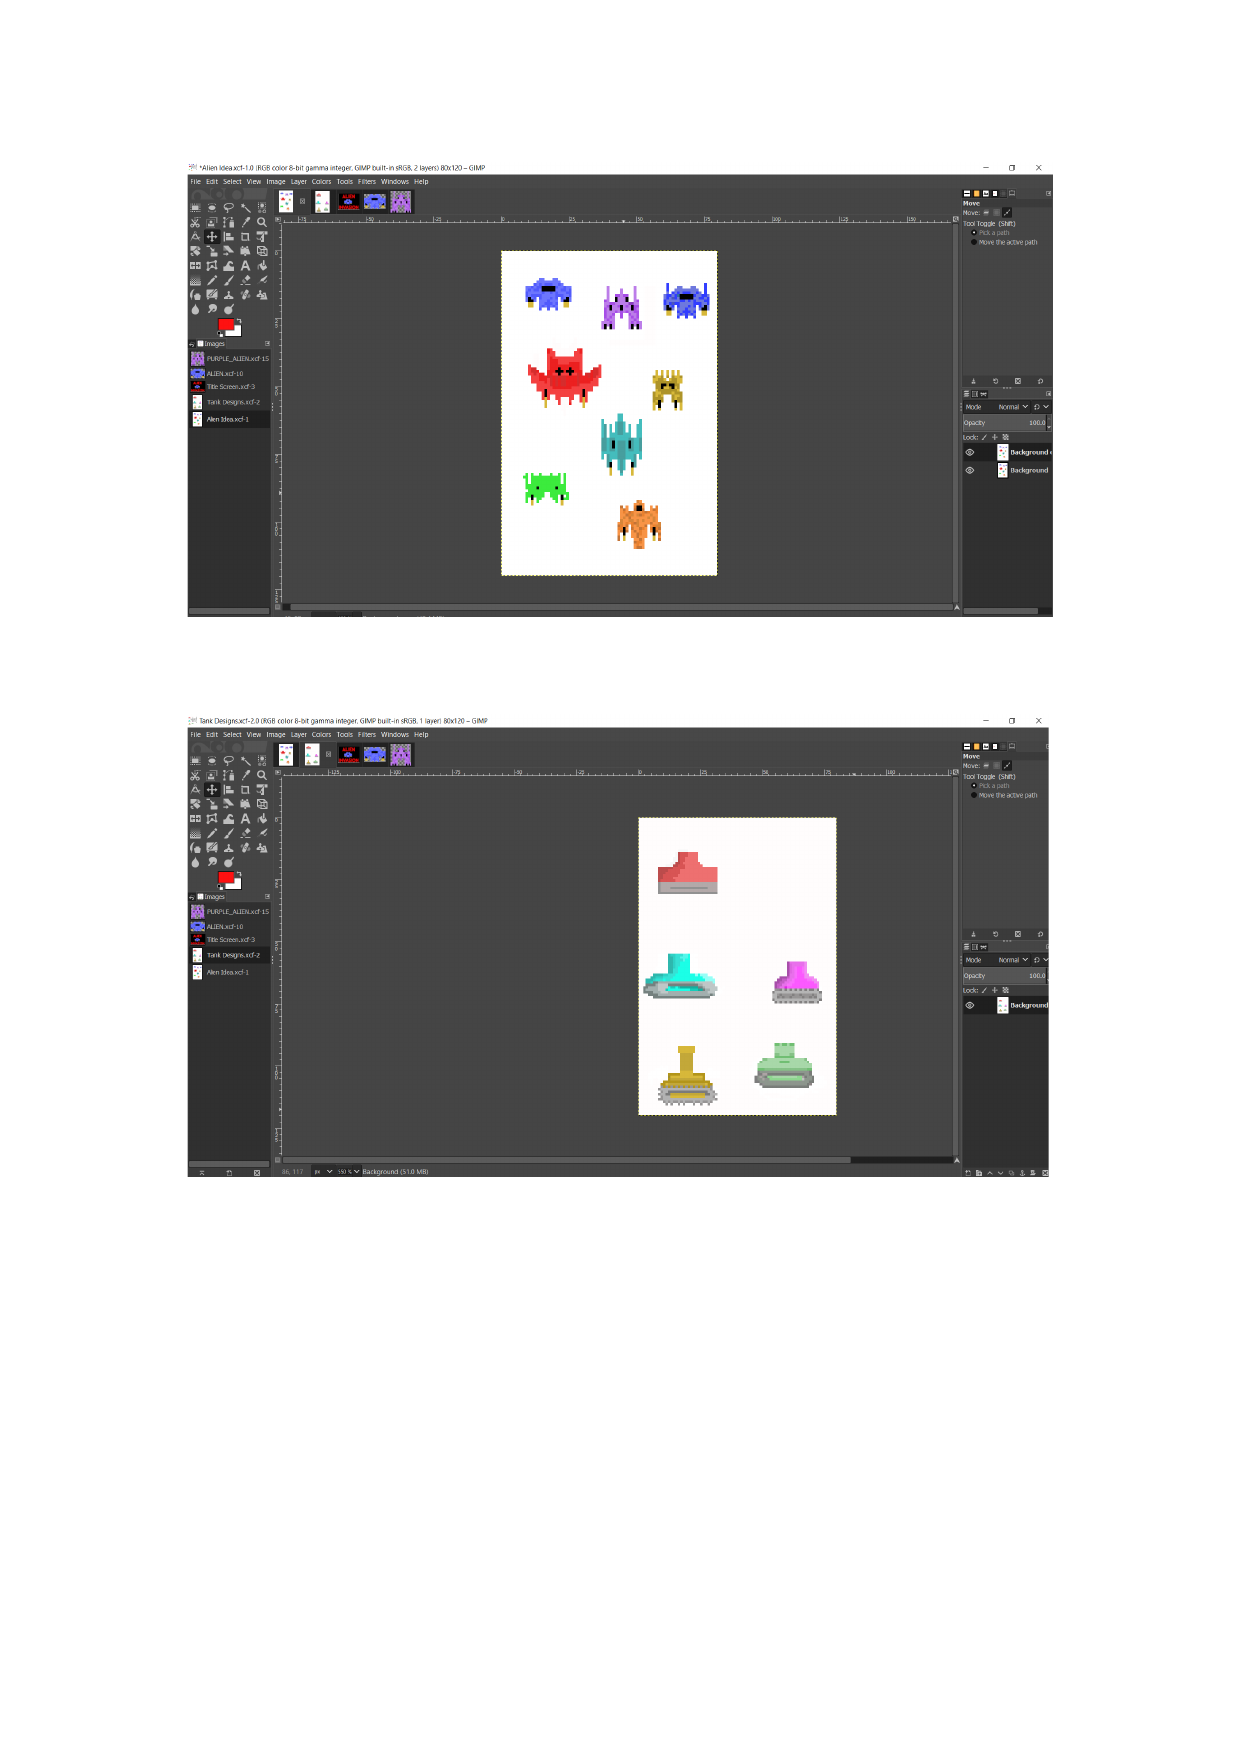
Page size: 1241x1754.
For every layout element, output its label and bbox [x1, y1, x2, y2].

picture [187, 714, 1049, 1177]
picture [187, 162, 1053, 617]
